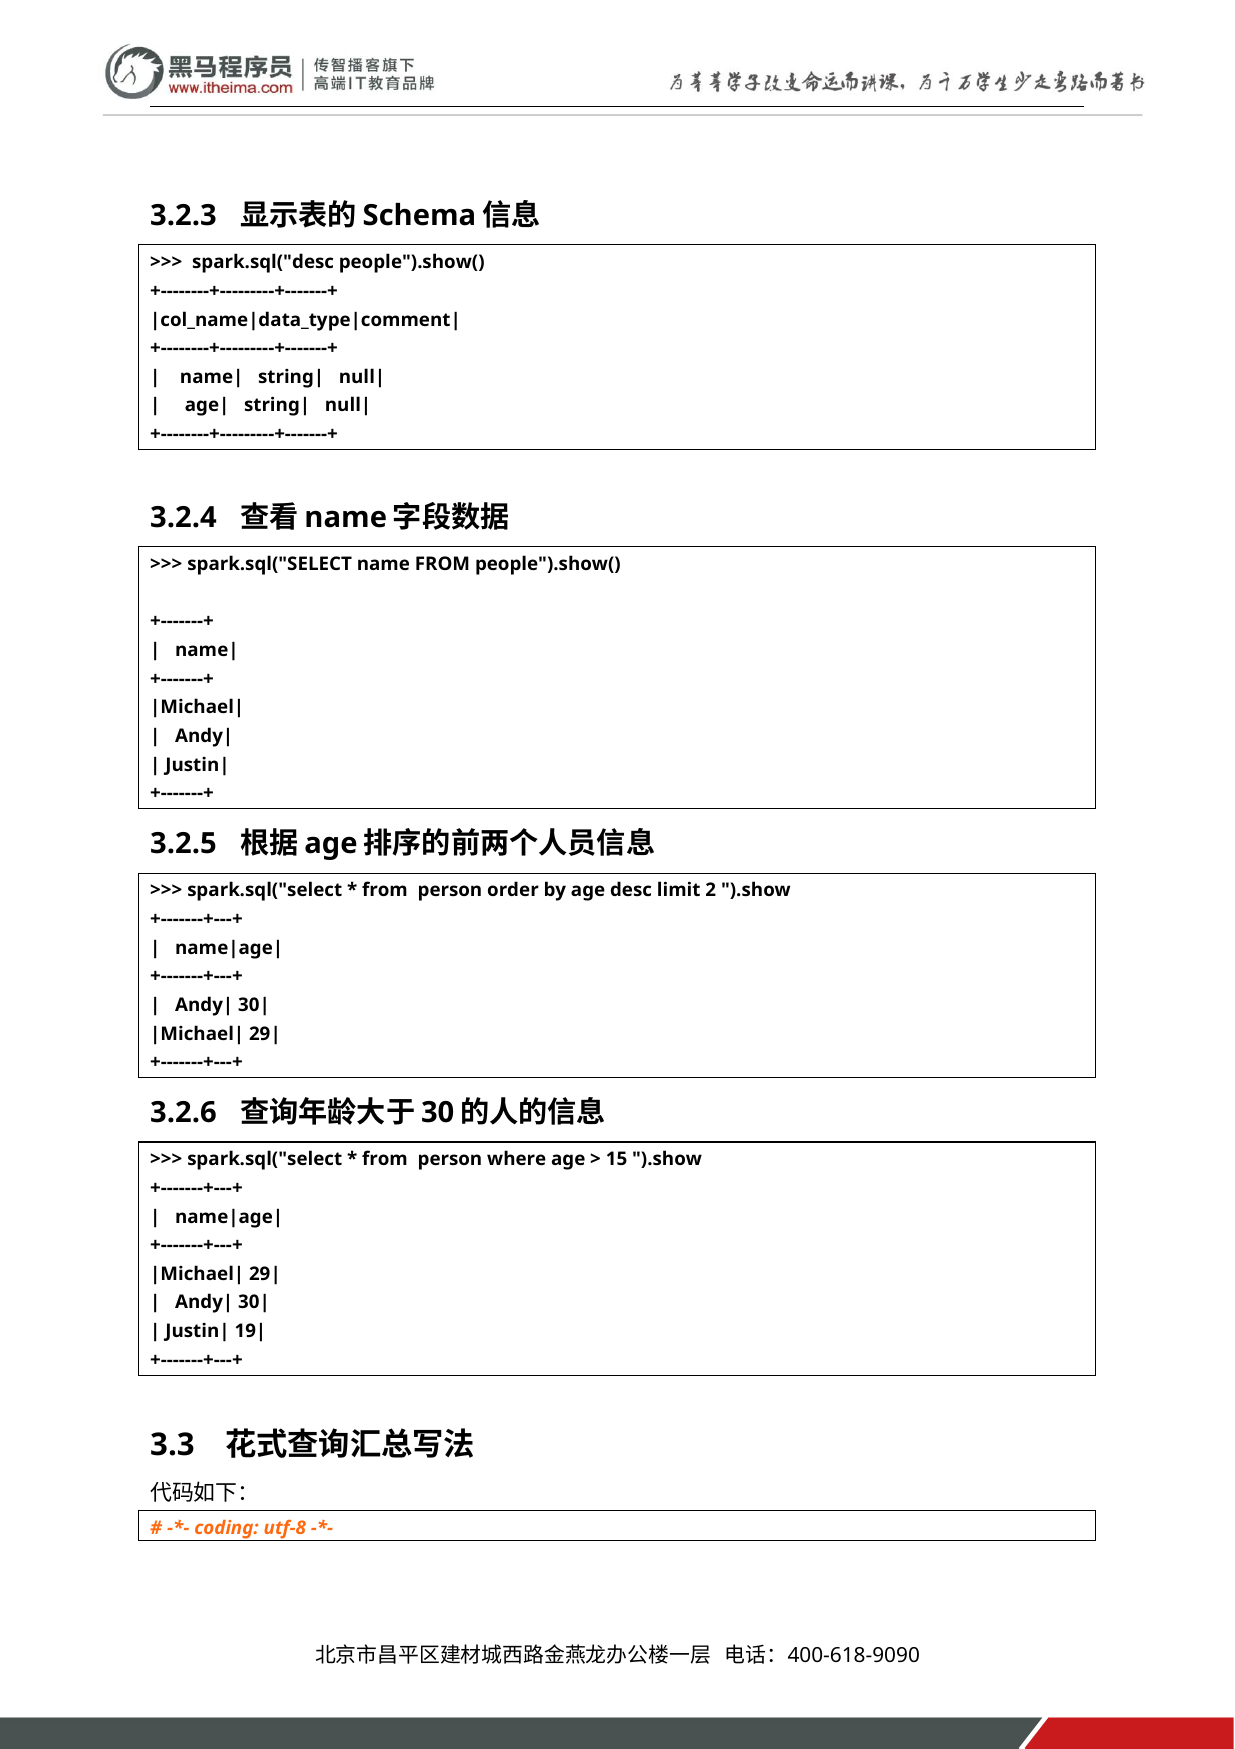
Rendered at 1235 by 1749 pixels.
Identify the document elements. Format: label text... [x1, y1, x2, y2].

picture [0, 0, 1235, 123]
table_header >>> spark.sql("SELECT name FROM people").show() +-------+ | name| +-------+ |Michael| | Andy| | Justin| +-------+ [139, 547, 1095, 808]
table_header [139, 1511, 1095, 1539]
subtitle 显示表的Schema信息 [150, 192, 1084, 234]
table_header >>> spark.sql("select * from person order by age desc limit 2 ").show +-------+---+ | name|age| +-------+---+ | Andy| 30| |Michael| 29| +-------+---+ [139, 874, 1095, 1077]
picture [0, 1658, 1234, 1749]
subtitle 花式查询汇总写法 [150, 1419, 1084, 1464]
subtitle 查询年龄大于30的人的信息 [150, 1089, 1084, 1131]
text 代码如下： [150, 1475, 1084, 1507]
subtitle 根据age排序的前两个人员信息 [150, 820, 1084, 862]
table_header >>> spark.sql("desc people").show() +--------+---------+-------+ |col_name|data_type|comment| +--------+---------+-------+ | name| string| null| | age| string| null| +--------+---------+-------+ [139, 245, 1095, 449]
subtitle 查看name字段数据 [150, 493, 1084, 536]
table_header >>> spark.sql("select * from person where age > 15 ").show +-------+---+ | name|age| +-------+---+ |Michael| 29| | Andy| 30| | Justin| 19| +-------+---+ [139, 1143, 1095, 1375]
